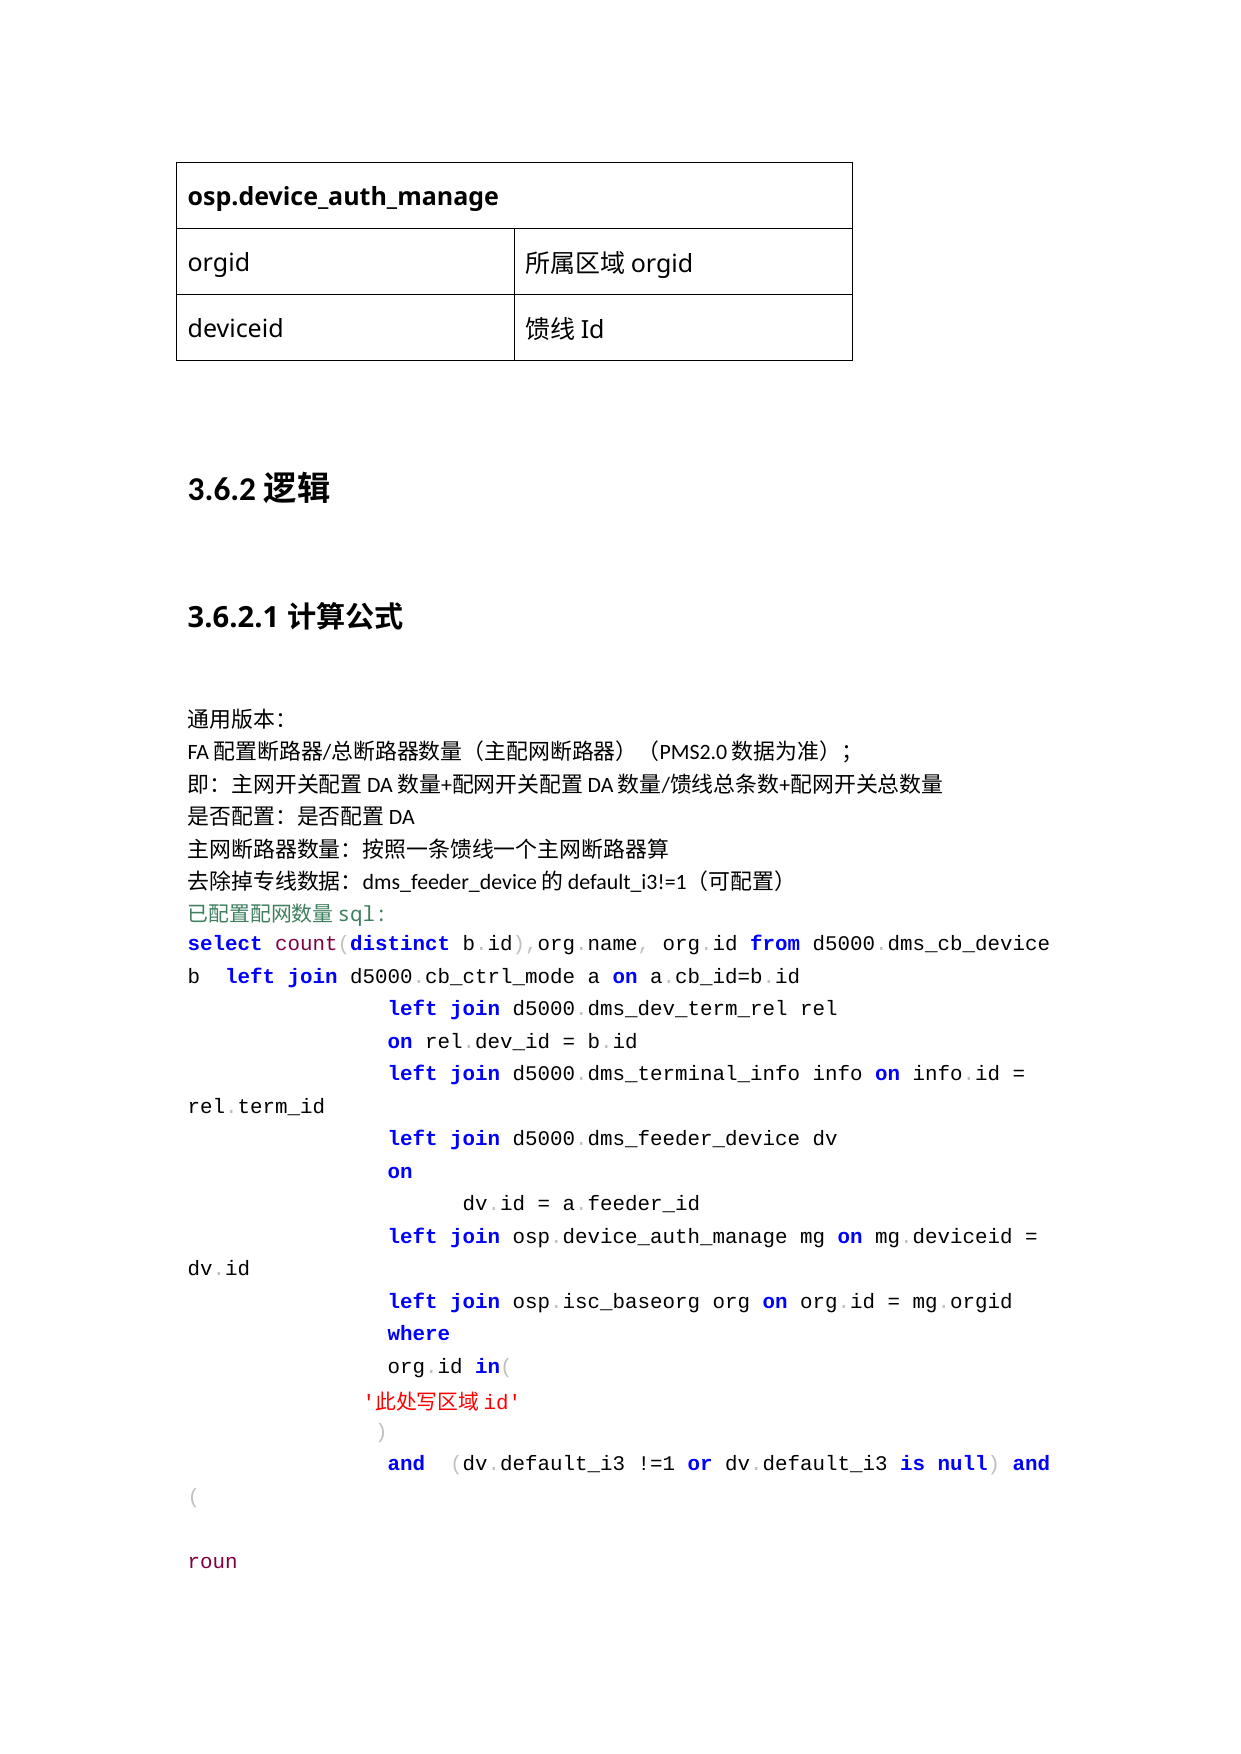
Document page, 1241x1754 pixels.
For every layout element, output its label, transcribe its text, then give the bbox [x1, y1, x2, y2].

subtitle 3.6.2.1 计算公式 [187, 582, 1053, 647]
table_cell osp.device_auth_manage [177, 163, 852, 228]
text '此处写区域id' [187, 1384, 1053, 1416]
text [187, 1514, 1053, 1579]
text left join osp.device_auth_manage mg on mg.deviceid = dv.id [187, 1221, 1053, 1286]
text left join d5000.dms_terminal_info info on info.id = rel.term_id [187, 1059, 1053, 1124]
table_cell 所属区域orgid [515, 229, 852, 294]
subtitle 3.6.2 逻辑 [187, 453, 1053, 518]
text 去除掉专线数据：dms_feeder_device的default_i3!=1（可配置） [187, 864, 1053, 896]
text on rel.dev_id = b.id [187, 1026, 1053, 1059]
text left join d5000.dms_dev_term_rel rel [187, 994, 1053, 1026]
text org.id in( [187, 1351, 1053, 1384]
text 主网断路器数量：按照一条馈线一个主网断路器算 [187, 831, 1053, 864]
text 即：主网开关配置DA数量+配网开关配置DA数量/馈线总条数+配网开关总数量 [187, 766, 1053, 799]
table_cell orgid [177, 229, 514, 294]
text 是否配置：是否配置DA [187, 799, 1053, 831]
text on [187, 1156, 1053, 1189]
text left join osp.isc_baseorg org on org.id = mg.orgid [187, 1286, 1053, 1319]
text dv.id = a.feeder_id [187, 1189, 1053, 1221]
table_cell 馈线Id [515, 295, 852, 360]
text select count(distinct b.id),org.name, org.id from d5000.dms_cb_device b left join d5000.cb_ctrl_mode a on a.cb_id=b.id [187, 929, 1053, 994]
text left join d5000.dms_feeder_device dv [187, 1124, 1053, 1156]
text ) [187, 1416, 1053, 1449]
text 通用版本： [187, 701, 1053, 734]
text FA配置断路器/总断路器数量（主配网断路器）（PMS2.0数据为准）； [187, 734, 1053, 766]
text and (dv.default_i3 !=1 or dv.default_i3 is null) and ( [187, 1449, 1053, 1514]
table_cell deviceid [177, 295, 514, 360]
text where [187, 1319, 1053, 1351]
text 已配置配网数量sql: [187, 896, 1053, 929]
